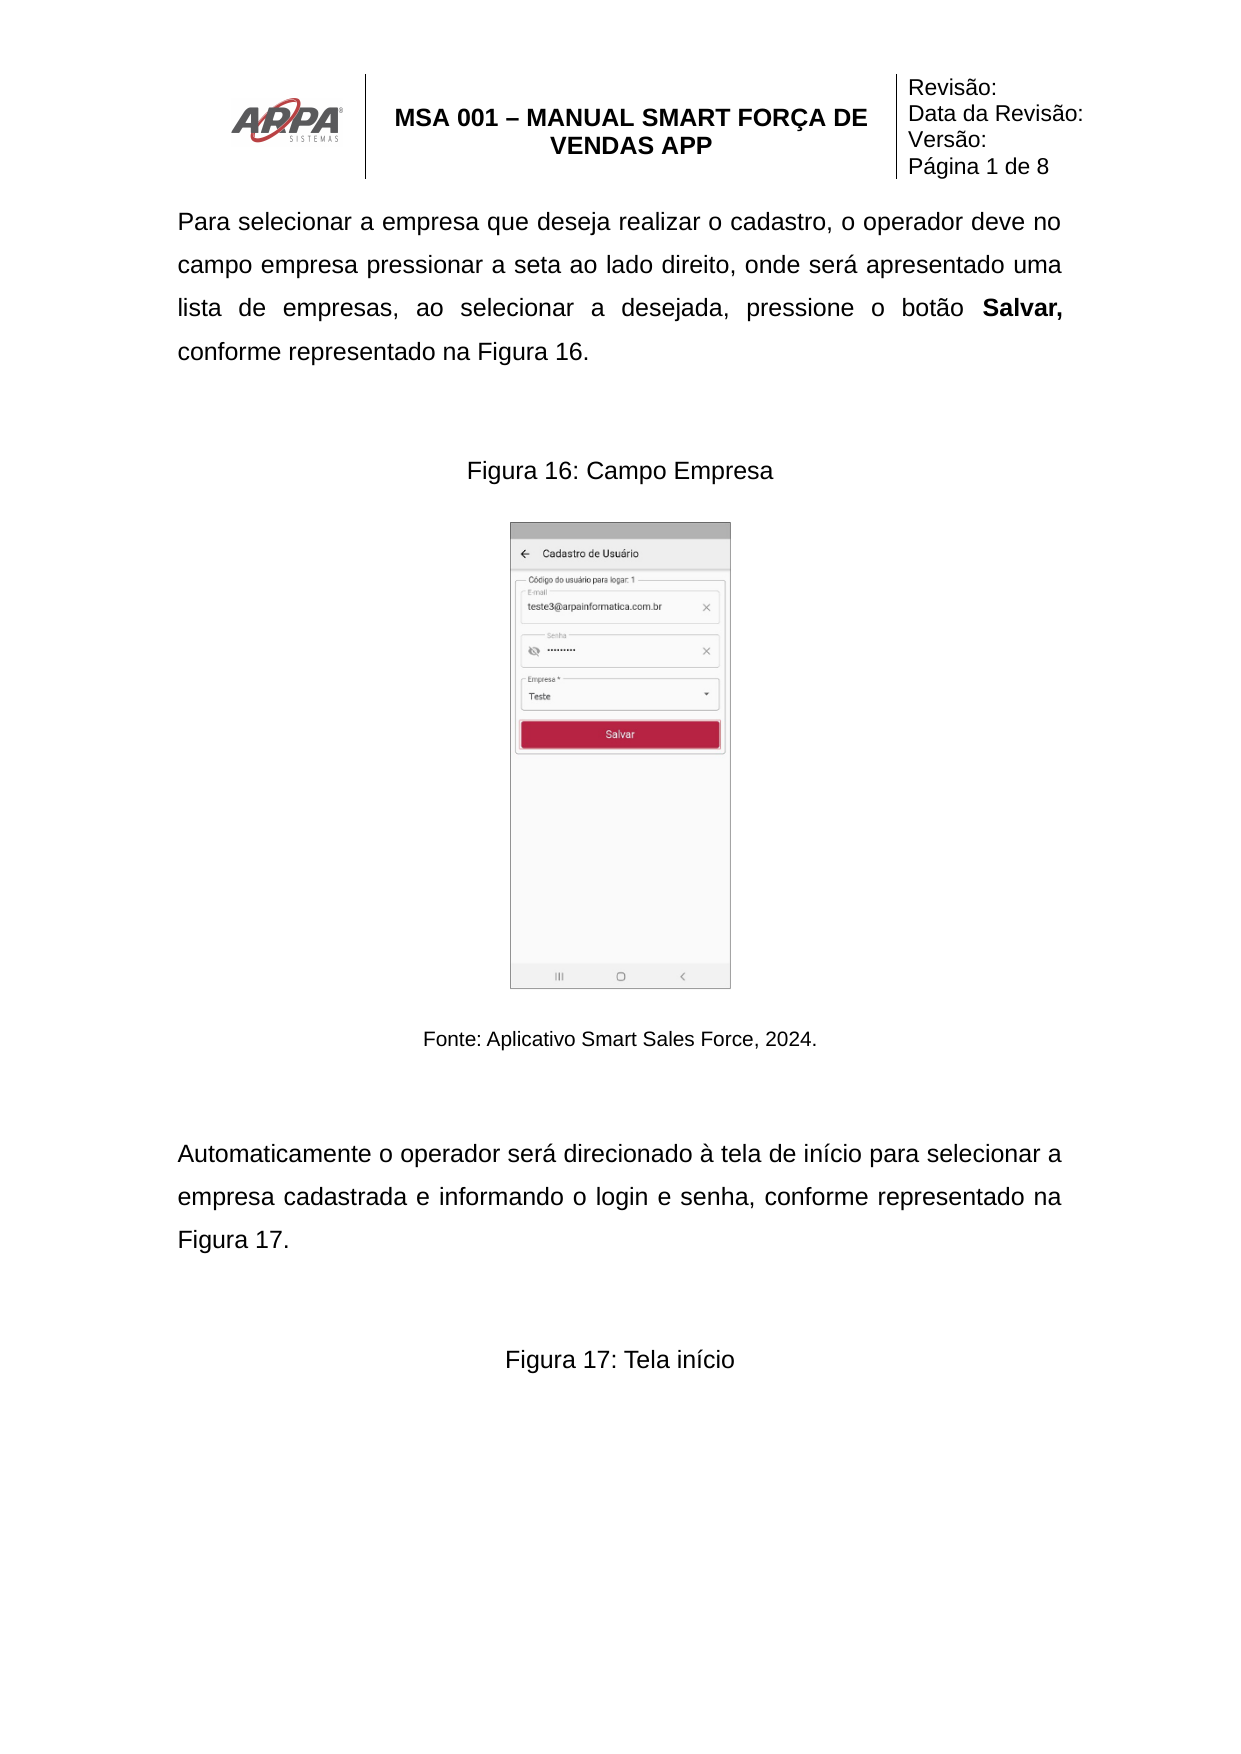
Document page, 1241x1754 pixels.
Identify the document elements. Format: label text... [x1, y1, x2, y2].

text Para selecionar a empresa que deseja realizar o cadastro, o operador deve no campo empresa pressionar a seta ao lado direito, onde será apresentado uma lista de empresas, ao selecionar a desejada, pressione o botão Salvar, conforme representado na Figura 16. [177, 207, 1063, 365]
picture [503, 516, 737, 996]
picture [231, 98, 343, 147]
text Figura 16: Campo Empresa [177, 456, 1063, 485]
text Automaticamente o operador será direcionado à tela de início para selecionar a empresa cadastrada e informando o login e senha, conforme representado na Figura 17. [177, 1139, 1063, 1254]
text Fonte: Aplicativo Smart Sales Force, 2024. [177, 1027, 1063, 1051]
text Figura 17: Tela início [177, 1345, 1063, 1374]
